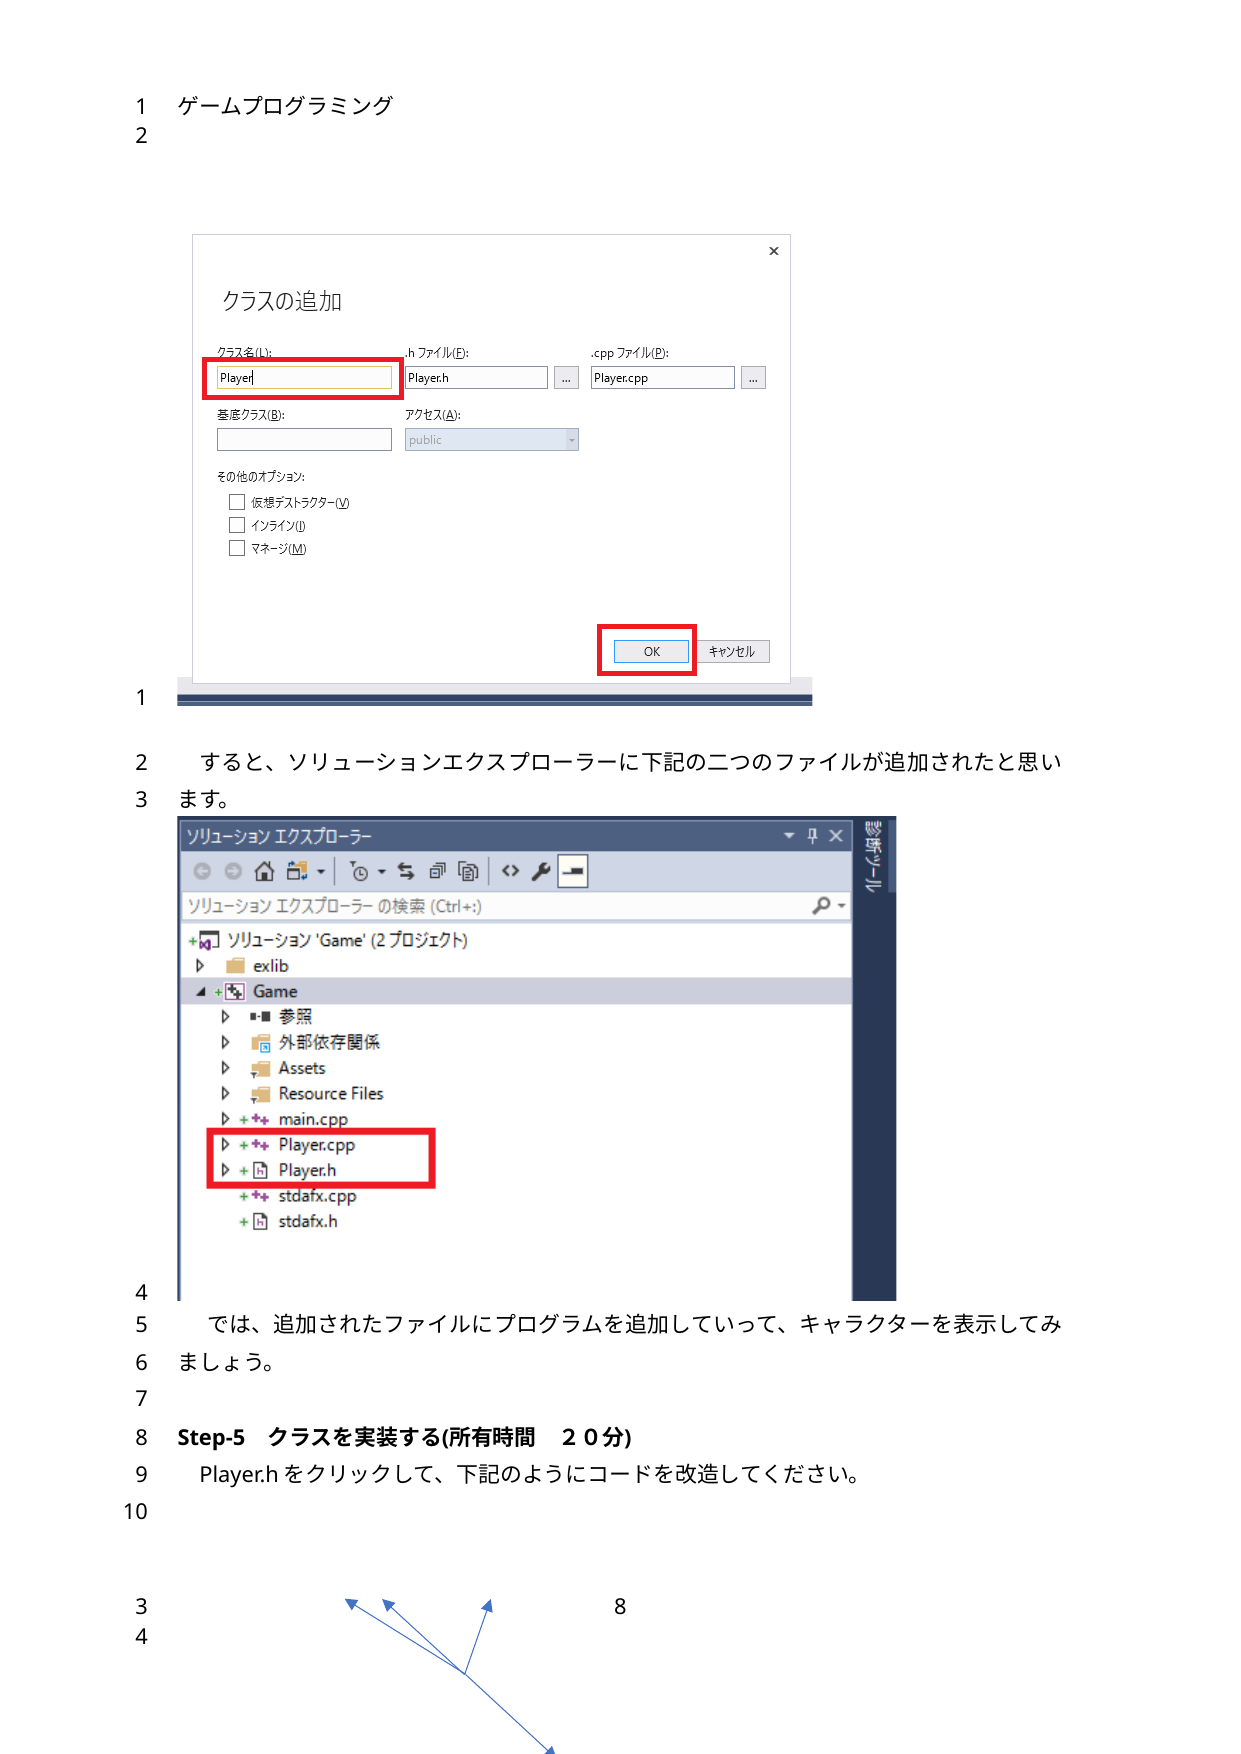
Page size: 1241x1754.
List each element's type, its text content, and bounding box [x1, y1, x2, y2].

subtitle Step-5 クラスを実装する(所有時間 ２０分) [177, 1417, 1063, 1454]
text Player.hをクリックして、下記のようにコードを改造してください。 [177, 1454, 1063, 1492]
picture [177, 816, 897, 1301]
text すると、ソリューションエクスプローラーに下記の二つのファイルが追加されたと思います。 [177, 742, 1063, 817]
picture [177, 216, 813, 706]
text では、追加されたファイルにプログラムを追加していって、キャラクターを表示してみましょう。 [177, 1304, 1063, 1379]
